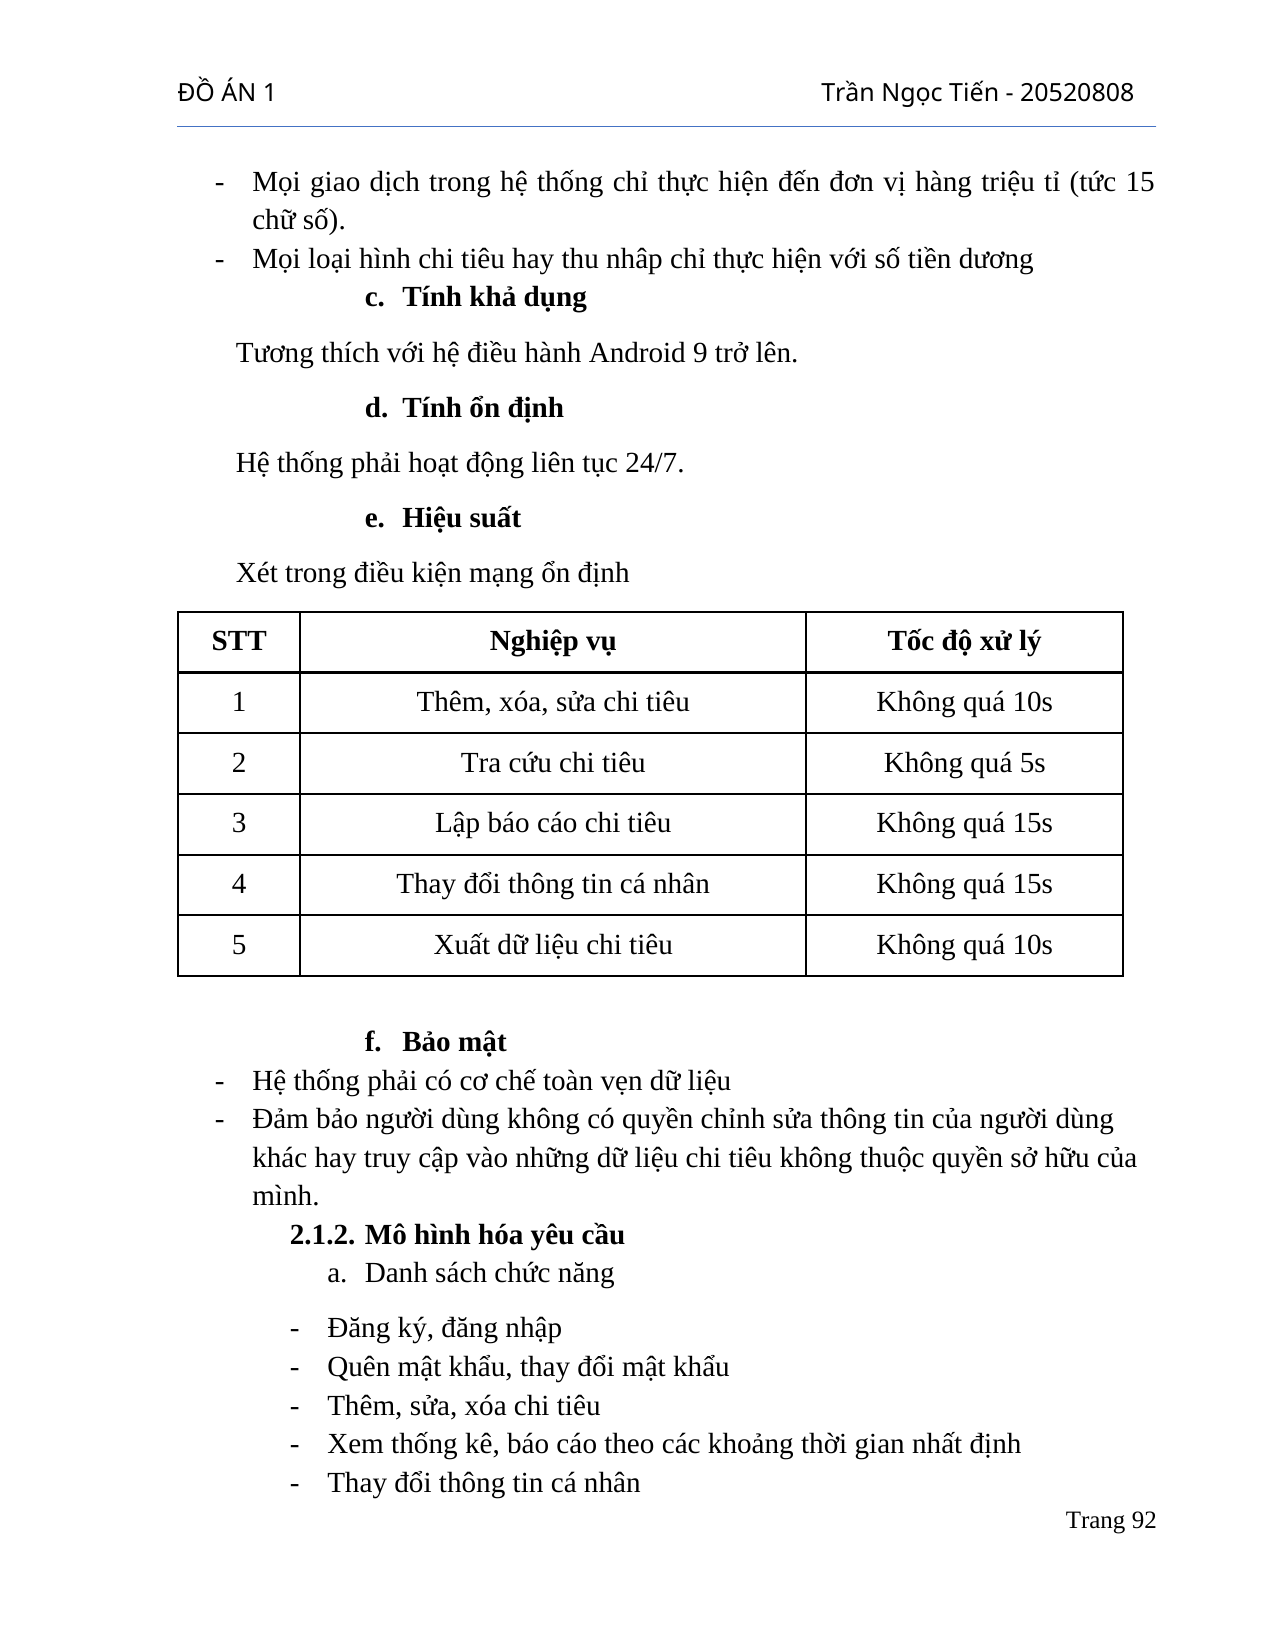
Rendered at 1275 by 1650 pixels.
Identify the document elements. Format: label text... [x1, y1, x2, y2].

list Mọi giao dịch trong hệ thống chỉ thực hiện đến đơn vị hàng triệu tỉ (tức 15 chữ số). [214, 164, 1156, 236]
list Mô hình hóa yêu cầu [289, 1217, 1156, 1250]
text Xét trong điều kiện mạng ổn định [177, 556, 1156, 589]
table_cell Không quá 15s [807, 856, 1122, 914]
list Hệ thống phải có cơ chế toàn vẹn dữ liệu [214, 1063, 1156, 1096]
list Thay đổi thông tin cá nhân [289, 1465, 1156, 1498]
table_cell Thêm, xóa, sửa chi tiêu [301, 674, 805, 732]
table_header Tốc độ xử lý [807, 613, 1122, 671]
list Thêm, sửa, xóa chi tiêu [289, 1388, 1156, 1421]
list Xem thống kê, báo cáo theo các khoảng thời gian nhất định [289, 1426, 1156, 1460]
list Mọi loại hình chi tiêu hay thu nhâp chỉ thực hiện với số tiền dương [214, 241, 1156, 274]
table_cell 1 [179, 674, 299, 732]
list Tính khả dụng [364, 279, 1156, 313]
table_cell Xuất dữ liệu chi tiêu [301, 916, 805, 975]
text Tương thích với hệ điều hành Android 9 trở lên. [177, 335, 1156, 368]
table_cell 5 [179, 916, 299, 975]
table_cell 2 [179, 734, 299, 793]
table_cell Không quá 10s [807, 916, 1122, 975]
list Đăng ký, đăng nhập [289, 1311, 1156, 1344]
table_cell Không quá 10s [807, 674, 1122, 732]
table_header STT [179, 613, 299, 671]
table_cell Lập báo cáo chi tiêu [301, 795, 805, 854]
table_cell Không quá 5s [807, 734, 1122, 793]
table_cell Không quá 15s [807, 795, 1122, 854]
list Quên mật khẩu, thay đổi mật khẩu [289, 1349, 1156, 1383]
table_cell 3 [179, 795, 299, 854]
table_header Nghiệp vụ [301, 613, 805, 671]
list Đảm bảo người dùng không có quyền chỉnh sửa thông tin của người dùng khác hay truy cập vào những dữ liệu chi tiêu không thuộc quyền sở hữu của mình. [214, 1101, 1156, 1212]
list Tính ổn định [364, 390, 1156, 423]
table_cell Tra cứu chi tiêu [301, 734, 805, 793]
list Danh sách chức năng [327, 1255, 1156, 1289]
text Hệ thống phải hoạt động liên tục 24/7. [177, 445, 1156, 479]
list Bảo mật [364, 1024, 1156, 1058]
list Hiệu suất [364, 500, 1156, 534]
table_cell Thay đổi thông tin cá nhân [301, 856, 805, 914]
table_cell 4 [179, 856, 299, 914]
